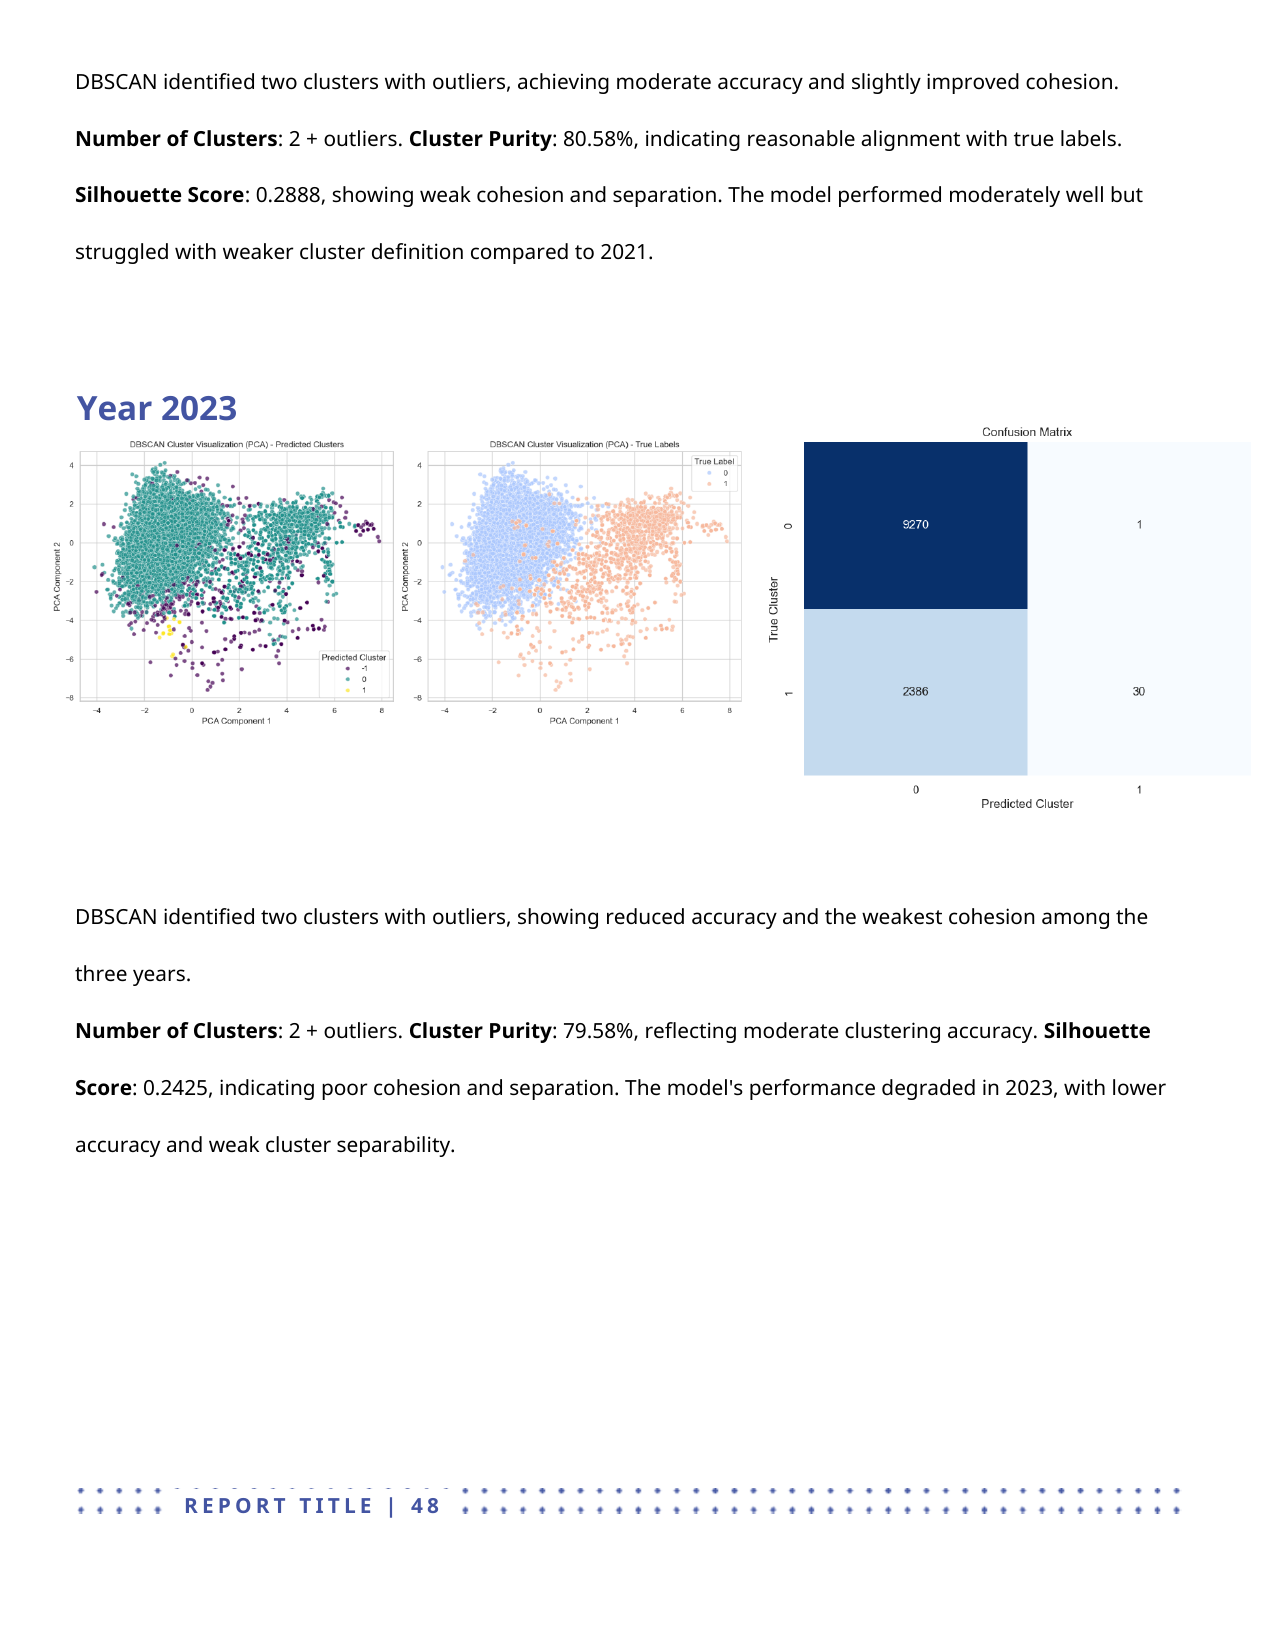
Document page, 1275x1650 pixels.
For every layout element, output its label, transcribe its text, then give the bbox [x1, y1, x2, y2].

picture [77, 1488, 1182, 1514]
picture [762, 421, 1253, 812]
text Number of Clusters: 2 + outliers. Cluster Purity: 79.58%, reflecting moderate clustering accuracy. Silhouette Score: 0.2425, indicating poor cohesion and separation. The model's performance degraded in 2023, with lower accuracy and weak cluster separability. [75, 1016, 1200, 1158]
text DBSCAN identified two clusters with outliers, achieving moderate accuracy and slightly improved cohesion. Number of Clusters: 2 + outliers. Cluster Purity: 80.58%, indicating reasonable alignment with true labels. Silhouette Score: 0.2888, showing weak cohesion and separation. The model performed moderately well but struggled with weaker cluster definition compared to 2021. [75, 67, 1200, 266]
text DBSCAN identified two clusters with outliers, showing reduced accuracy and the weakest cohesion among the three years. [75, 902, 1200, 988]
subtitle Year 2023 [77, 385, 1200, 431]
picture [49, 436, 743, 727]
